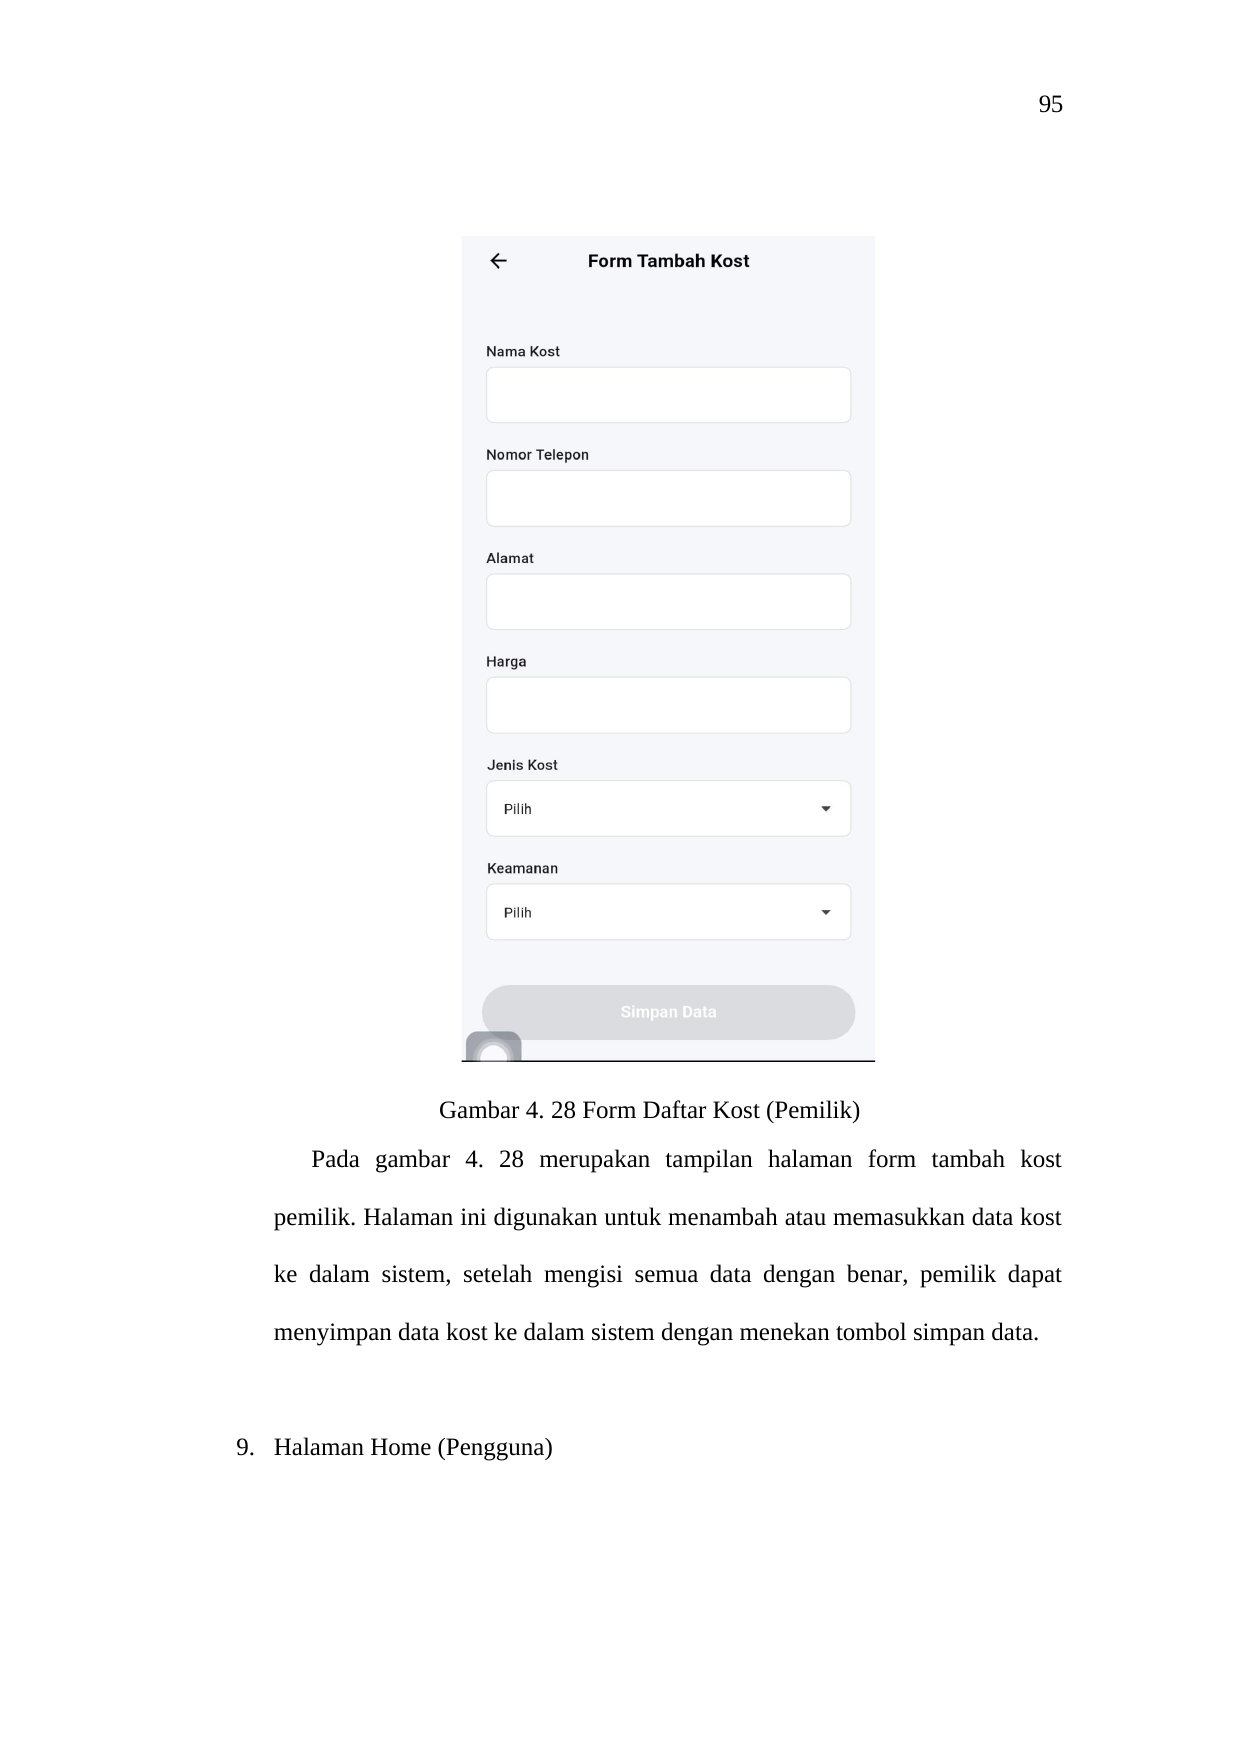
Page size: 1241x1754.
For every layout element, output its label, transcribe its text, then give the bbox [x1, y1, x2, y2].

list Halaman Home (Pengguna) [236, 1432, 1063, 1461]
text Gambar 4. 28 Form Daftar Kost (Pemilik) [236, 1095, 1063, 1123]
picture [461, 236, 876, 1062]
list Pada gambar 4. 28 merupakan tampilan halaman form tambah kost pemilik. Halaman ini digunakan untuk menambah atau memasukkan data kost ke dalam sistem, setelah mengisi semua data dengan benar, pemilik dapat menyimpan data kost ke dalam sistem dengan menekan tombol simpan data. [274, 1144, 1063, 1346]
